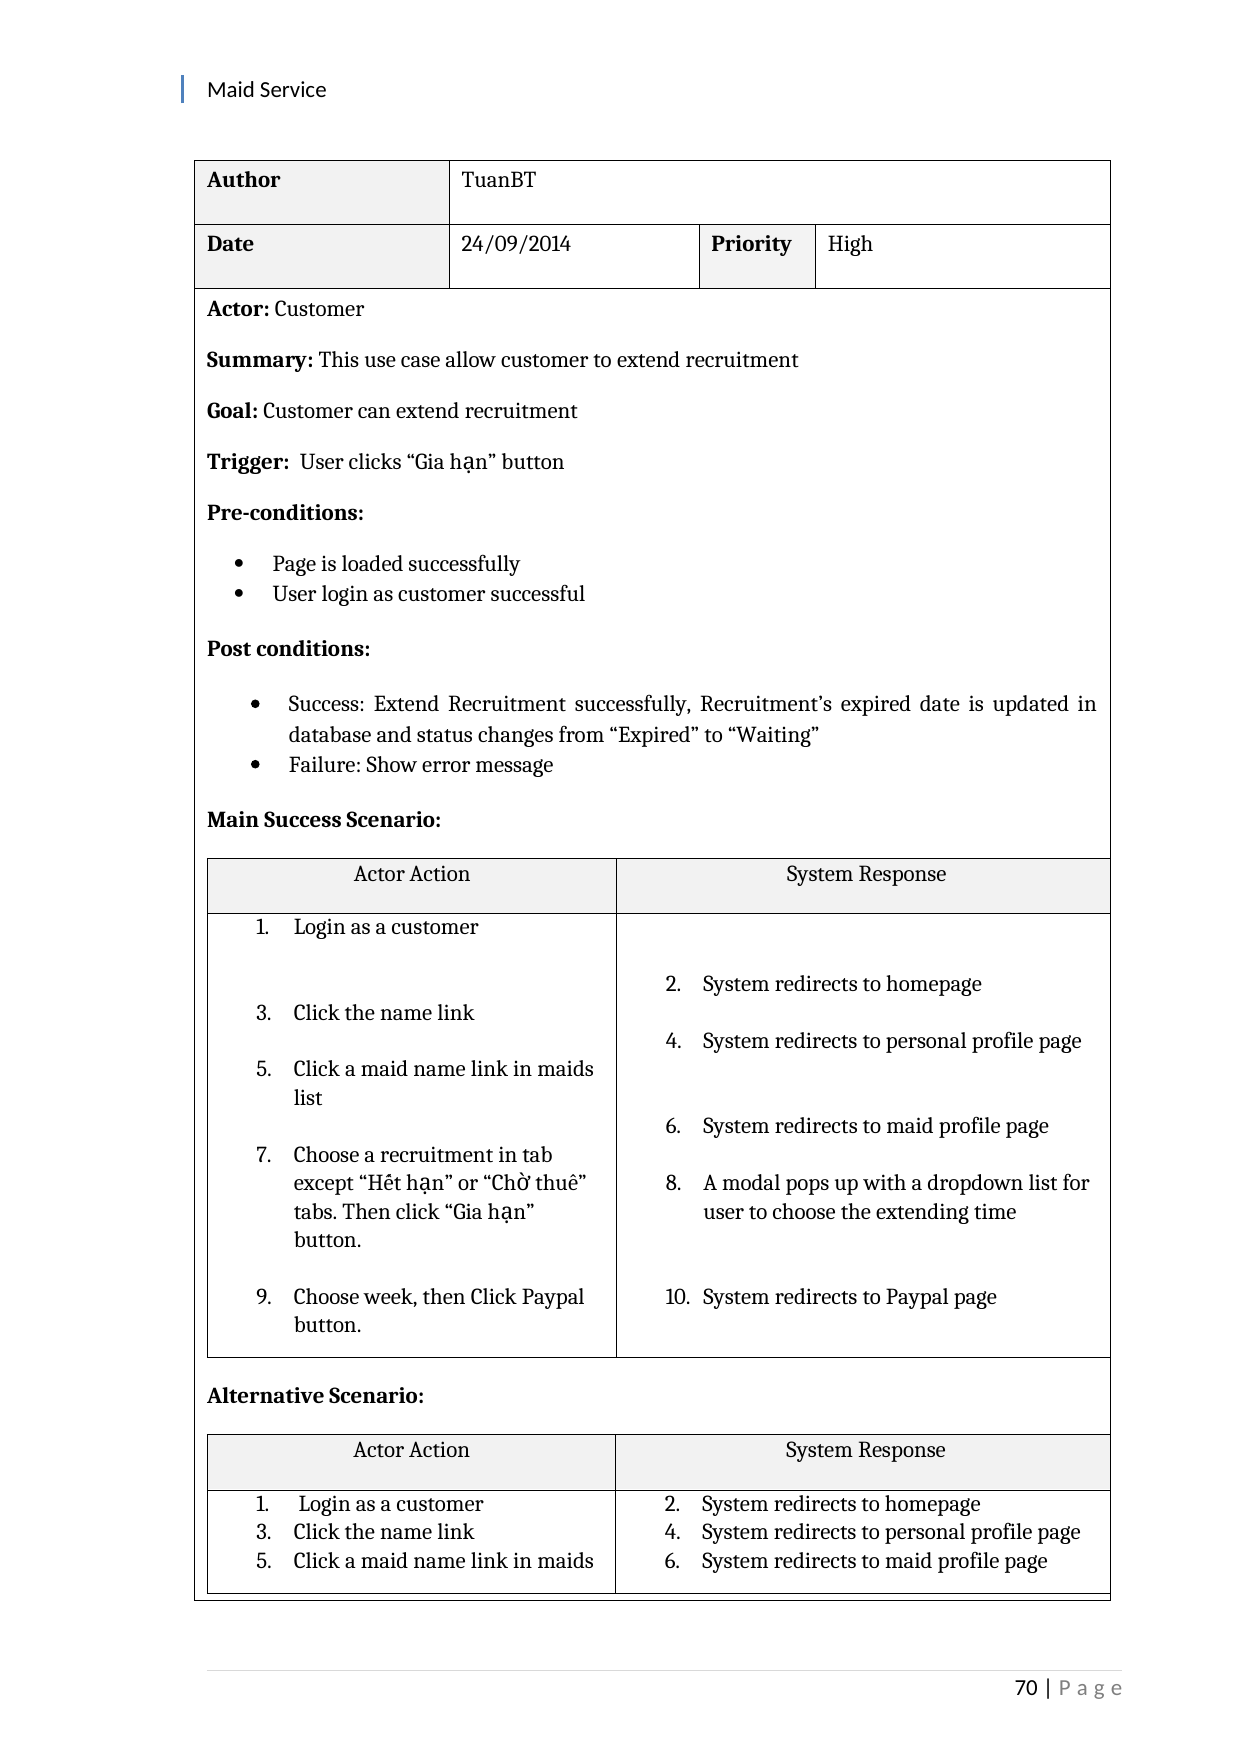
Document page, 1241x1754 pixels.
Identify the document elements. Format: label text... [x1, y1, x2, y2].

table_cell 24/09/2014 [450, 225, 699, 288]
table_cell Date [195, 225, 449, 288]
table_cell Author [195, 161, 449, 224]
table_cell Priority [700, 225, 815, 288]
table_cell High [816, 225, 1110, 288]
table_cell TuanBT [450, 161, 1110, 224]
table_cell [195, 289, 1110, 1600]
